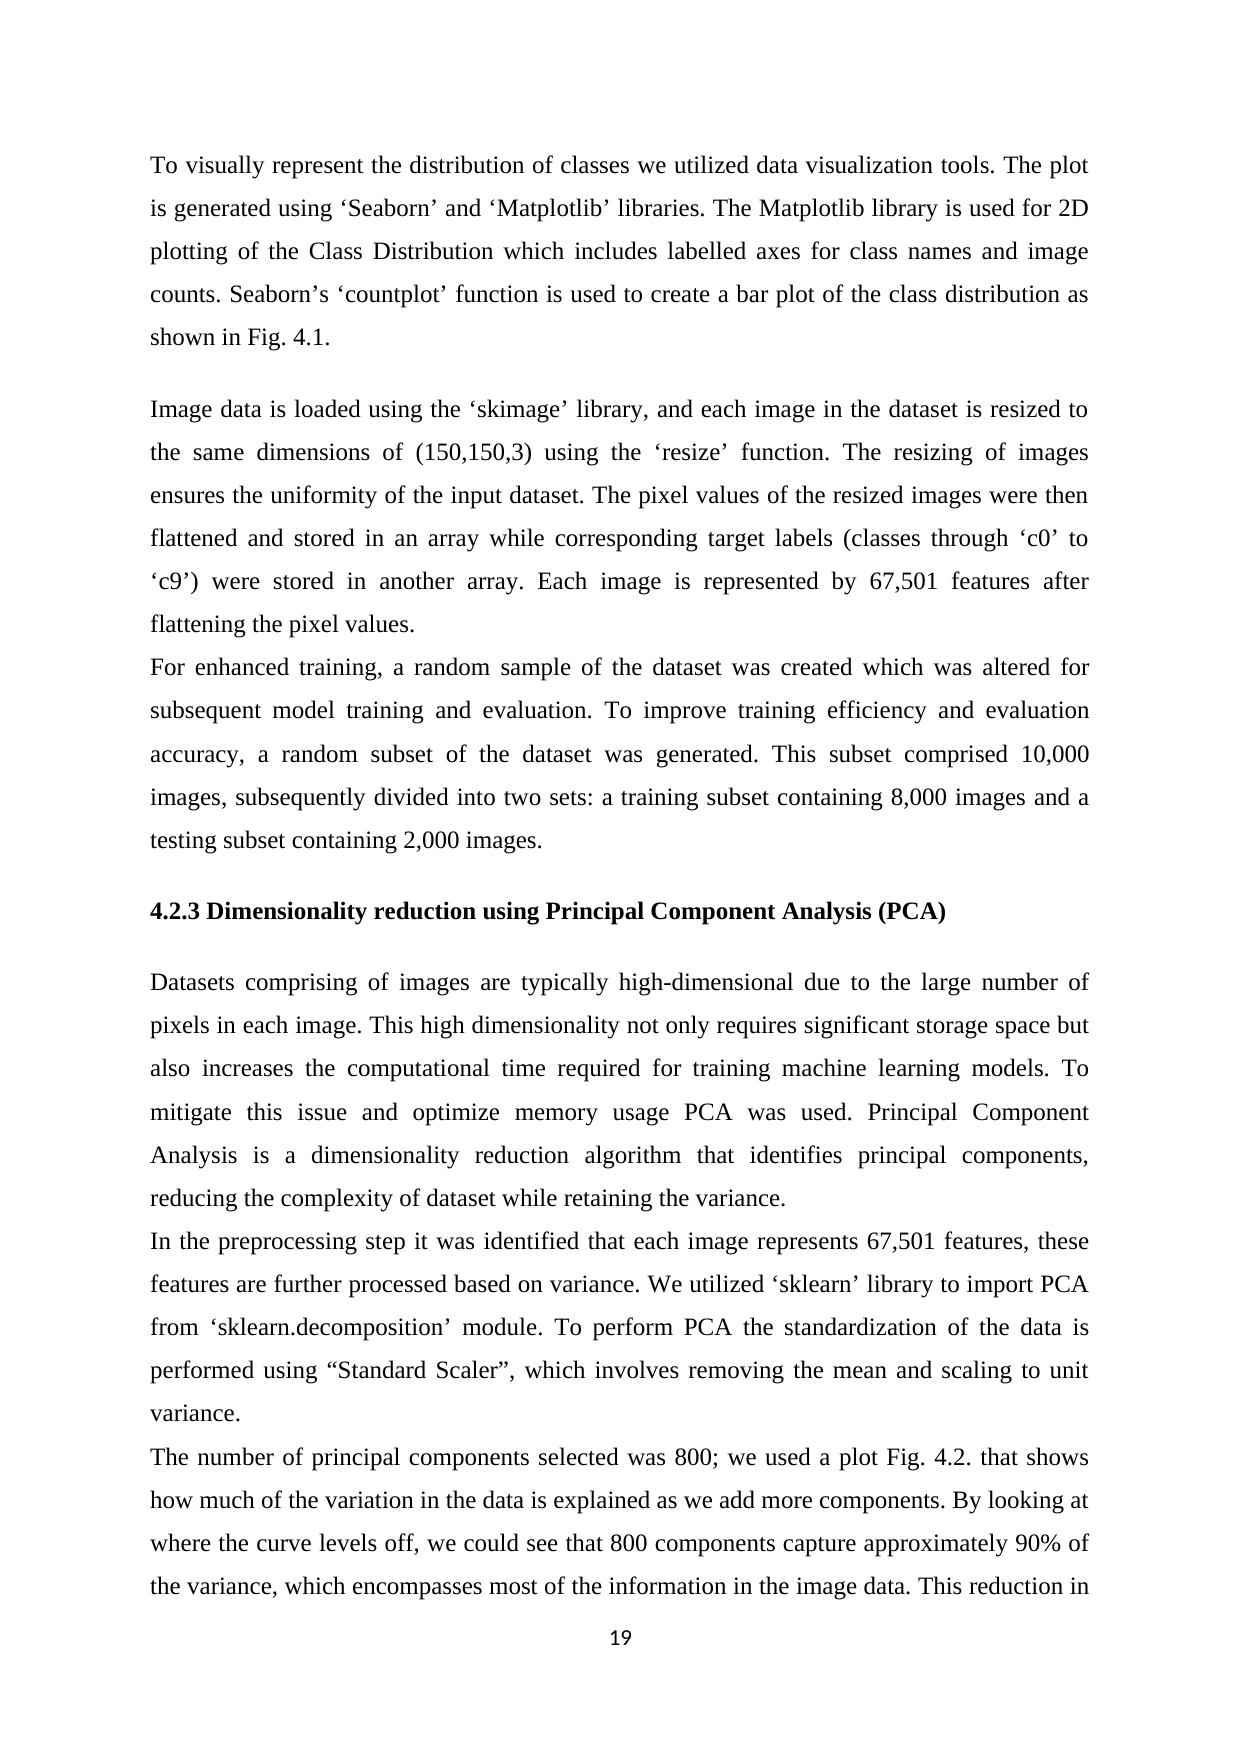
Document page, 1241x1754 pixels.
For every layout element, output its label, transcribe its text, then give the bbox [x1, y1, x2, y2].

text Image data is loaded using the ‘skimage’ library, and each image in the dataset is resized to the same dimensions of (150,150,3) using the ‘resize’ function. The resizing of images ensures the uniformity of the input dataset. The pixel values of the resized images were then flattened and stored in an array while corresponding target labels (classes through ‘c0’ to ‘c9’) were stored in another array. Each image is represented by 67,501 features after flattening the pixel values. [150, 394, 1090, 638]
text In the preprocessing step it was identified that each image represents 67,501 features, these features are further processed based on variance. We utilized ‘sklearn’ library to import PCA from ‘sklearn.decomposition’ module. To perform PCA the standardization of the data is performed using “Standard Scaler”, which involves removing the mean and scaling to unit variance. [150, 1226, 1090, 1427]
text For enhanced training, a random sample of the dataset was created which was altered for subsequent model training and evaluation. To improve training efficiency and evaluation accuracy, a random subset of the dataset was generated. This subset comprised 10,000 images, subsequently divided into two sets: a training subset containing 8,000 images and a testing subset containing 2,000 images. [150, 652, 1090, 854]
text Datasets comprising of images are typically high-dimensional due to the large number of pixels in each image. This high dimensionality not only requires significant storage space but also increases the computational time required for training machine learning models. To mitigate this issue and optimize memory usage PCA was used. Principal Component Analysis is a dimensionality reduction algorithm that identifies principal components, reducing the complexity of dataset while retaining the variance. [150, 967, 1090, 1212]
text To visually represent the distribution of classes we utilized data visualization tools. The plot is generated using ‘Seaborn’ and ‘Matplotlib’ libraries. The Matplotlib library is used for 2D plotting of the Class Distribution which includes labelled axes for class names and image counts. Seaborn’s ‘countplot’ function is used to create a bar plot of the class distribution as shown in Fig. 4.1. [150, 150, 1090, 351]
text 4.2.3 Dimensionality reduction using Principal Component Analysis (PCA) [150, 896, 1090, 925]
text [150, 1442, 1090, 1600]
